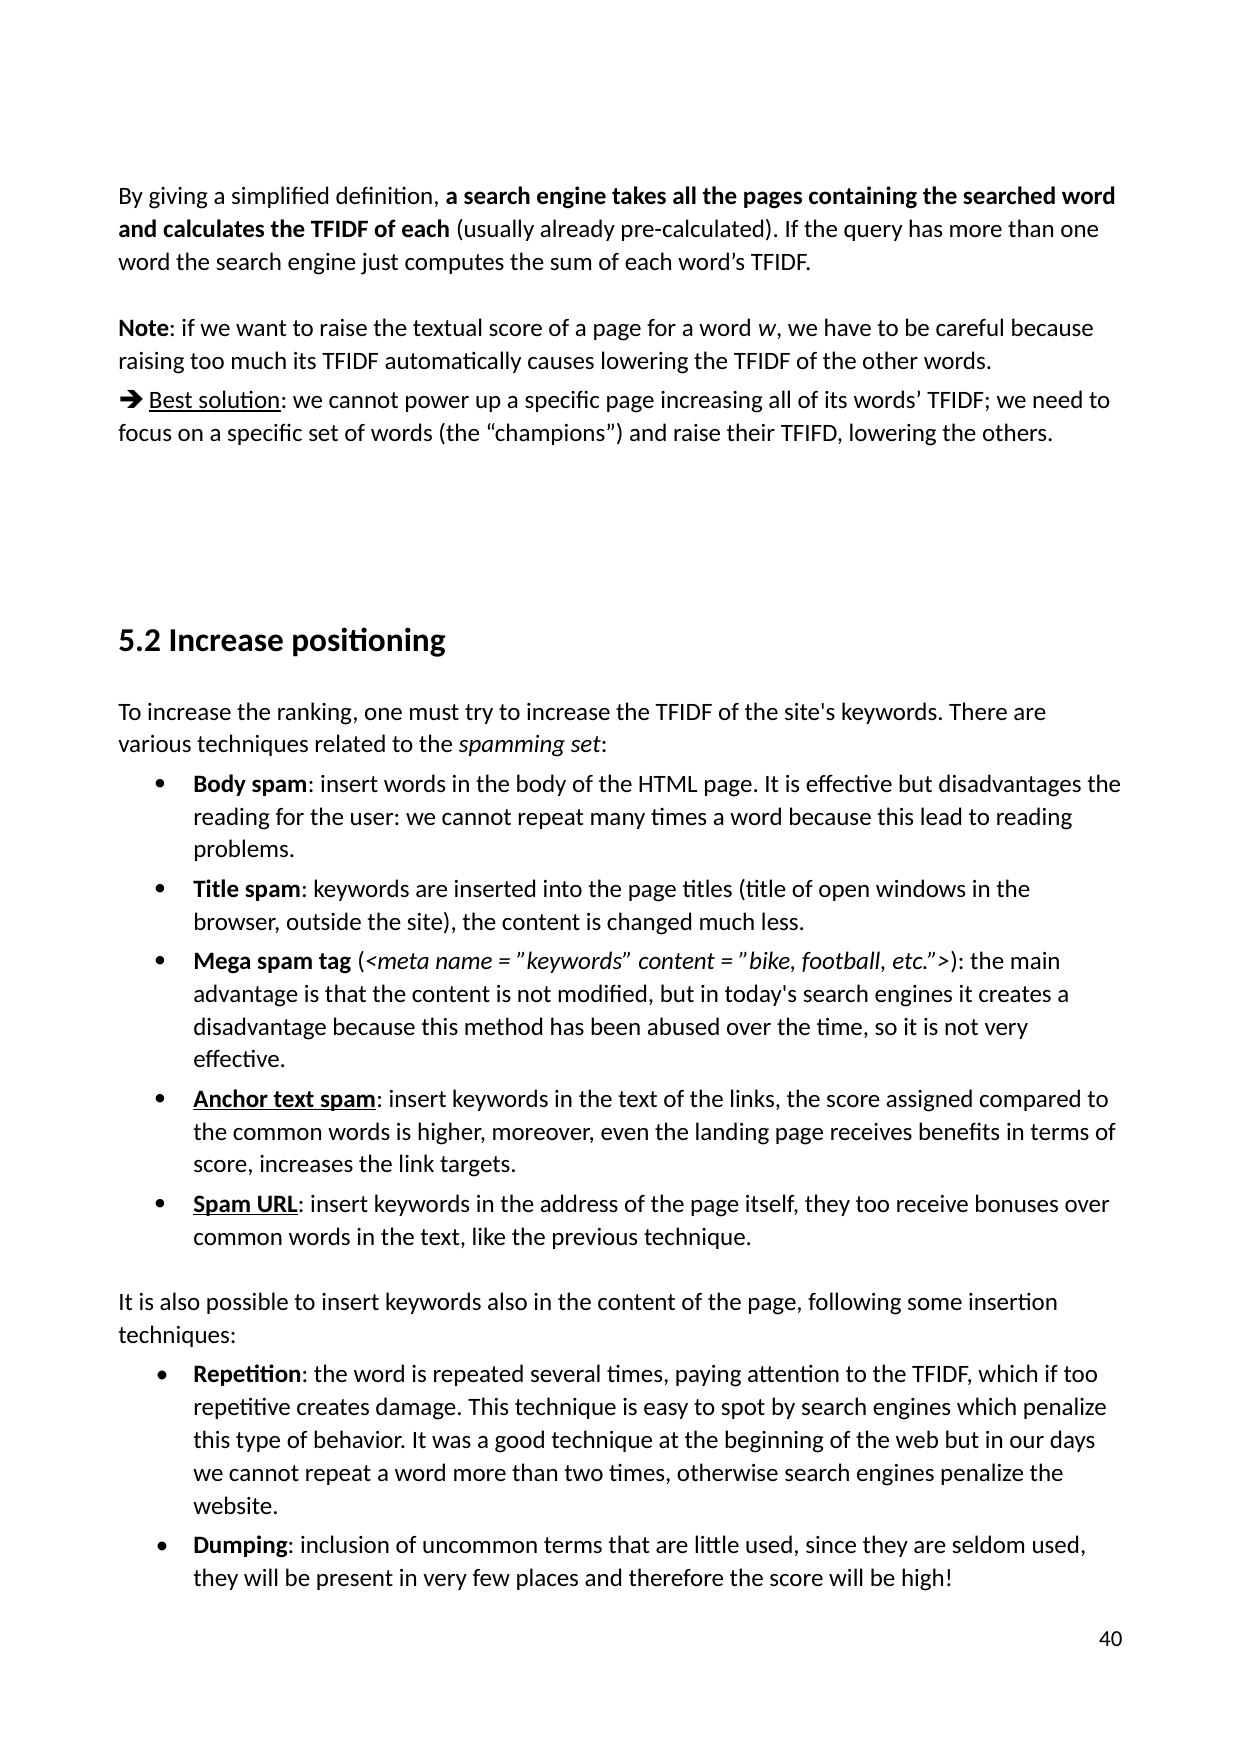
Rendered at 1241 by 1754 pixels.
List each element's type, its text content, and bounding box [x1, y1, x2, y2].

list Spam URL: insert keywords in the address of the page itself, they too receive bonuses over common words in the text, like the previous technique. [156, 1188, 1122, 1251]
text By giving a simplified definition, a search engine takes all the pages containing the searched word and calculates the TFIDF of each (usually already pre-calculated). If the query has more than one word the search engine just computes the sum of each word’s TFIDF. [118, 181, 1122, 277]
text To increase the ranking, one must try to increase the TFIDF of the site's keywords. There are various techniques related to the spamming set: [118, 696, 1122, 759]
list Anchor text spam: insert keywords in the text of the links, the score assigned compared to the common words is higher, moreover, even the landing page receives benefits in terms of score, increases the link targets. [156, 1083, 1122, 1179]
text Best solution: we cannot power up a specific page increasing all of its words’ TFIDF; we need to focus on a specific set of words (the “champions”) and raise their TFIFD, lowering the others. [118, 384, 1122, 448]
text Note: if we want to raise the textual score of a page for a word w, we have to be careful because raising too much its TFIDF automatically causes lowering the TFIDF of the other words. [118, 312, 1122, 376]
subtitle 5.2 Increase positioning [118, 619, 1122, 659]
list Mega spam tag (<meta name = ”keywords” content = ”bike, football, etc.”>): the main advantage is that the content is not modified, but in today's search engines it creates a disadvantage because this method has been abused over the time, so it is not very effective. [156, 945, 1122, 1074]
list Body spam: insert words in the body of the HTML page. It is effective but disadvantages the reading for the user: we cannot repeat many times a word because this lead to reading problems. [156, 768, 1122, 864]
list Repetition: the word is repeated several times, paying attention to the TFIDF, which if too repetitive creates damage. This technique is easy to spot by search engines which penalize this type of behavior. It was a good technique at the beginning of the web but in our days we cannot repeat a word more than two times, otherwise search engines penalize the website. [156, 1359, 1122, 1521]
list Title spam: keywords are inserted into the page titles (title of open windows in the browser, outside the site), the content is changed much less. [156, 873, 1122, 936]
list Dumping: inclusion of uncommon terms that are little used, since they are seldom used, they will be present in very few places and therefore the score will be high! [156, 1529, 1122, 1593]
text It is also possible to insert keywords also in the content of the page, following some insertion techniques: [118, 1287, 1122, 1350]
